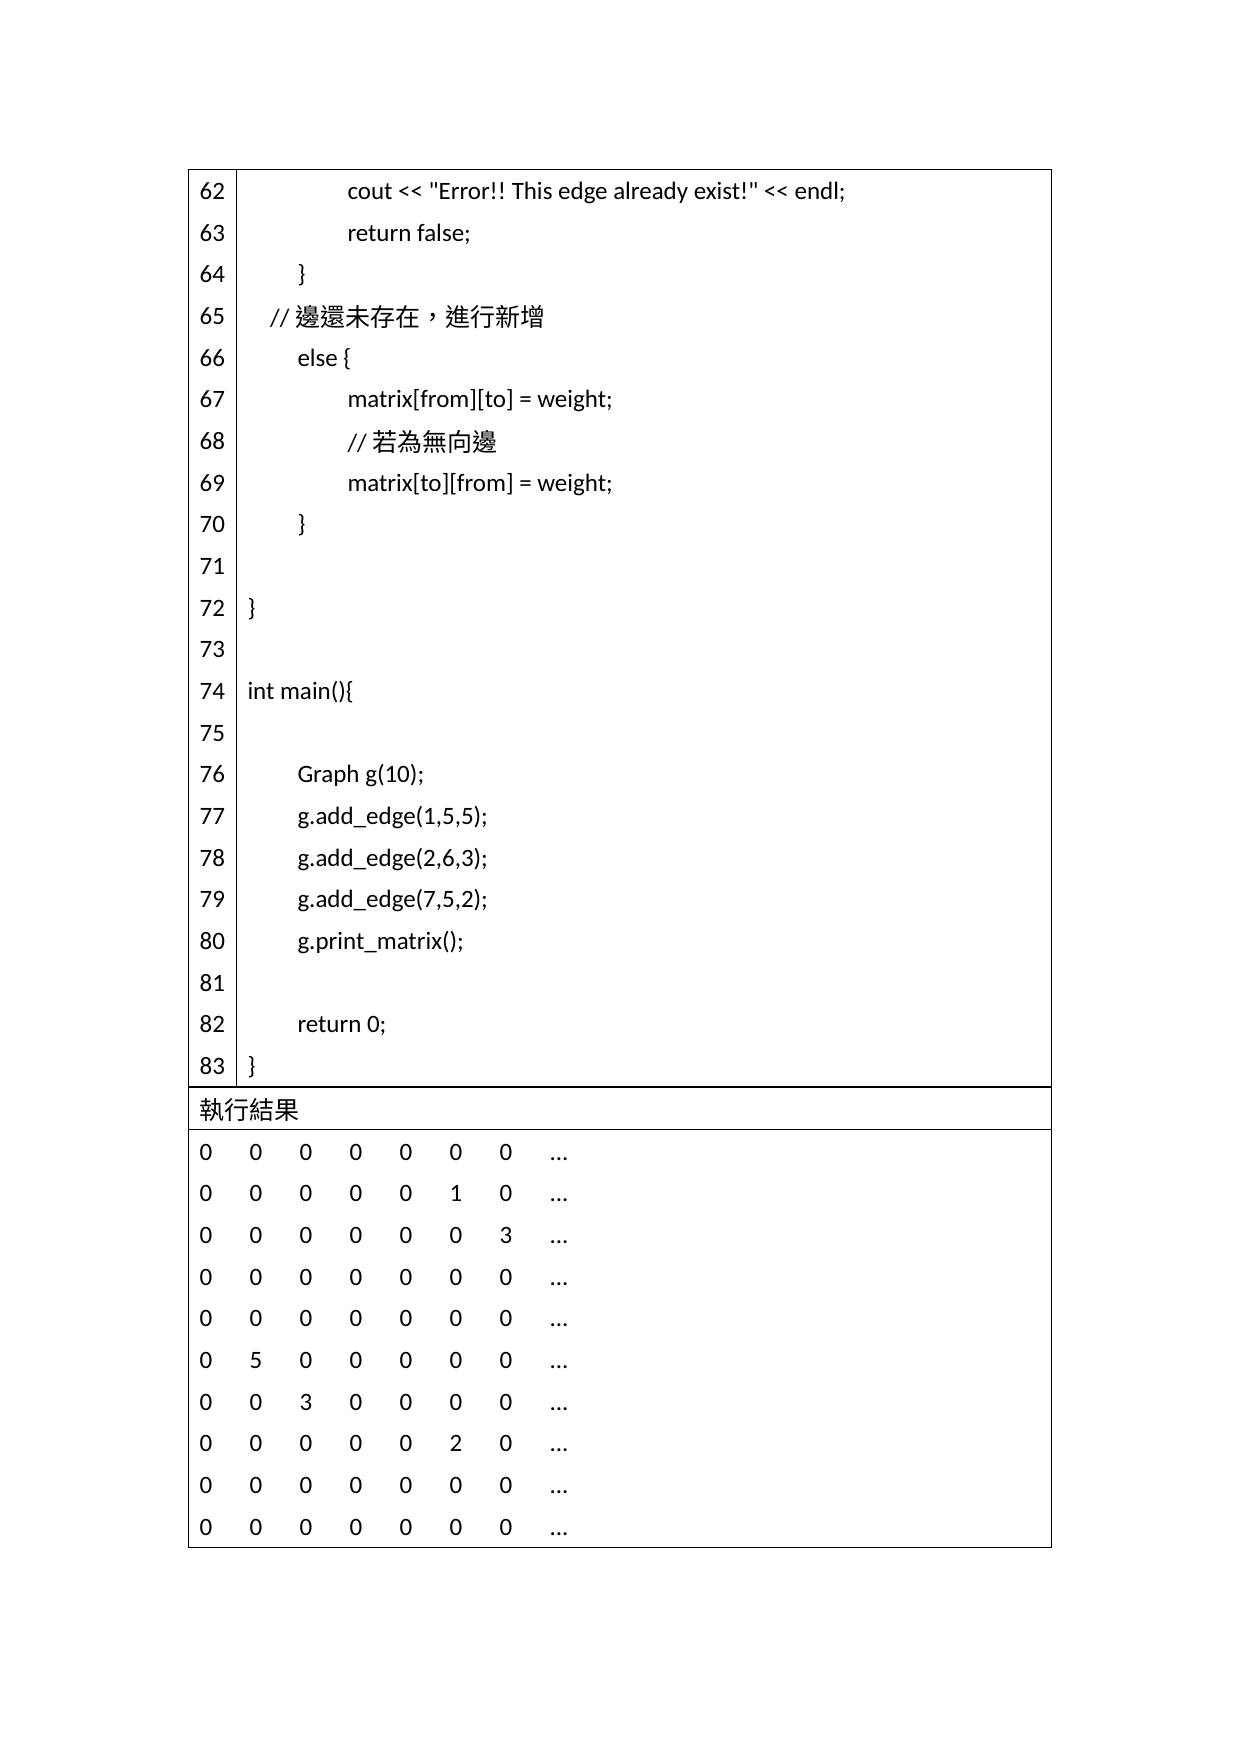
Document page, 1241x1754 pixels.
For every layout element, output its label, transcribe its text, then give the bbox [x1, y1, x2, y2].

table_cell 0 0 0 0 0 0 0 ... 0 0 0 0 0 1 0 ... 0 0 0 0 0 0 3 ... 0 0 0 0 0 0 0 ... 0 0 0 0 0 0 0 ... 0 5 0 0 0 0 0 ... 0 0 3 0 0 0 0 ... 0 0 0 0 0 2 0 ... 0 0 0 0 0 0 0 ... 0 0 0 0 0 0 0 ... [189, 1130, 1051, 1547]
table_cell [189, 170, 236, 1086]
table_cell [237, 170, 1051, 1086]
table_cell 執行結果 [189, 1088, 1051, 1129]
